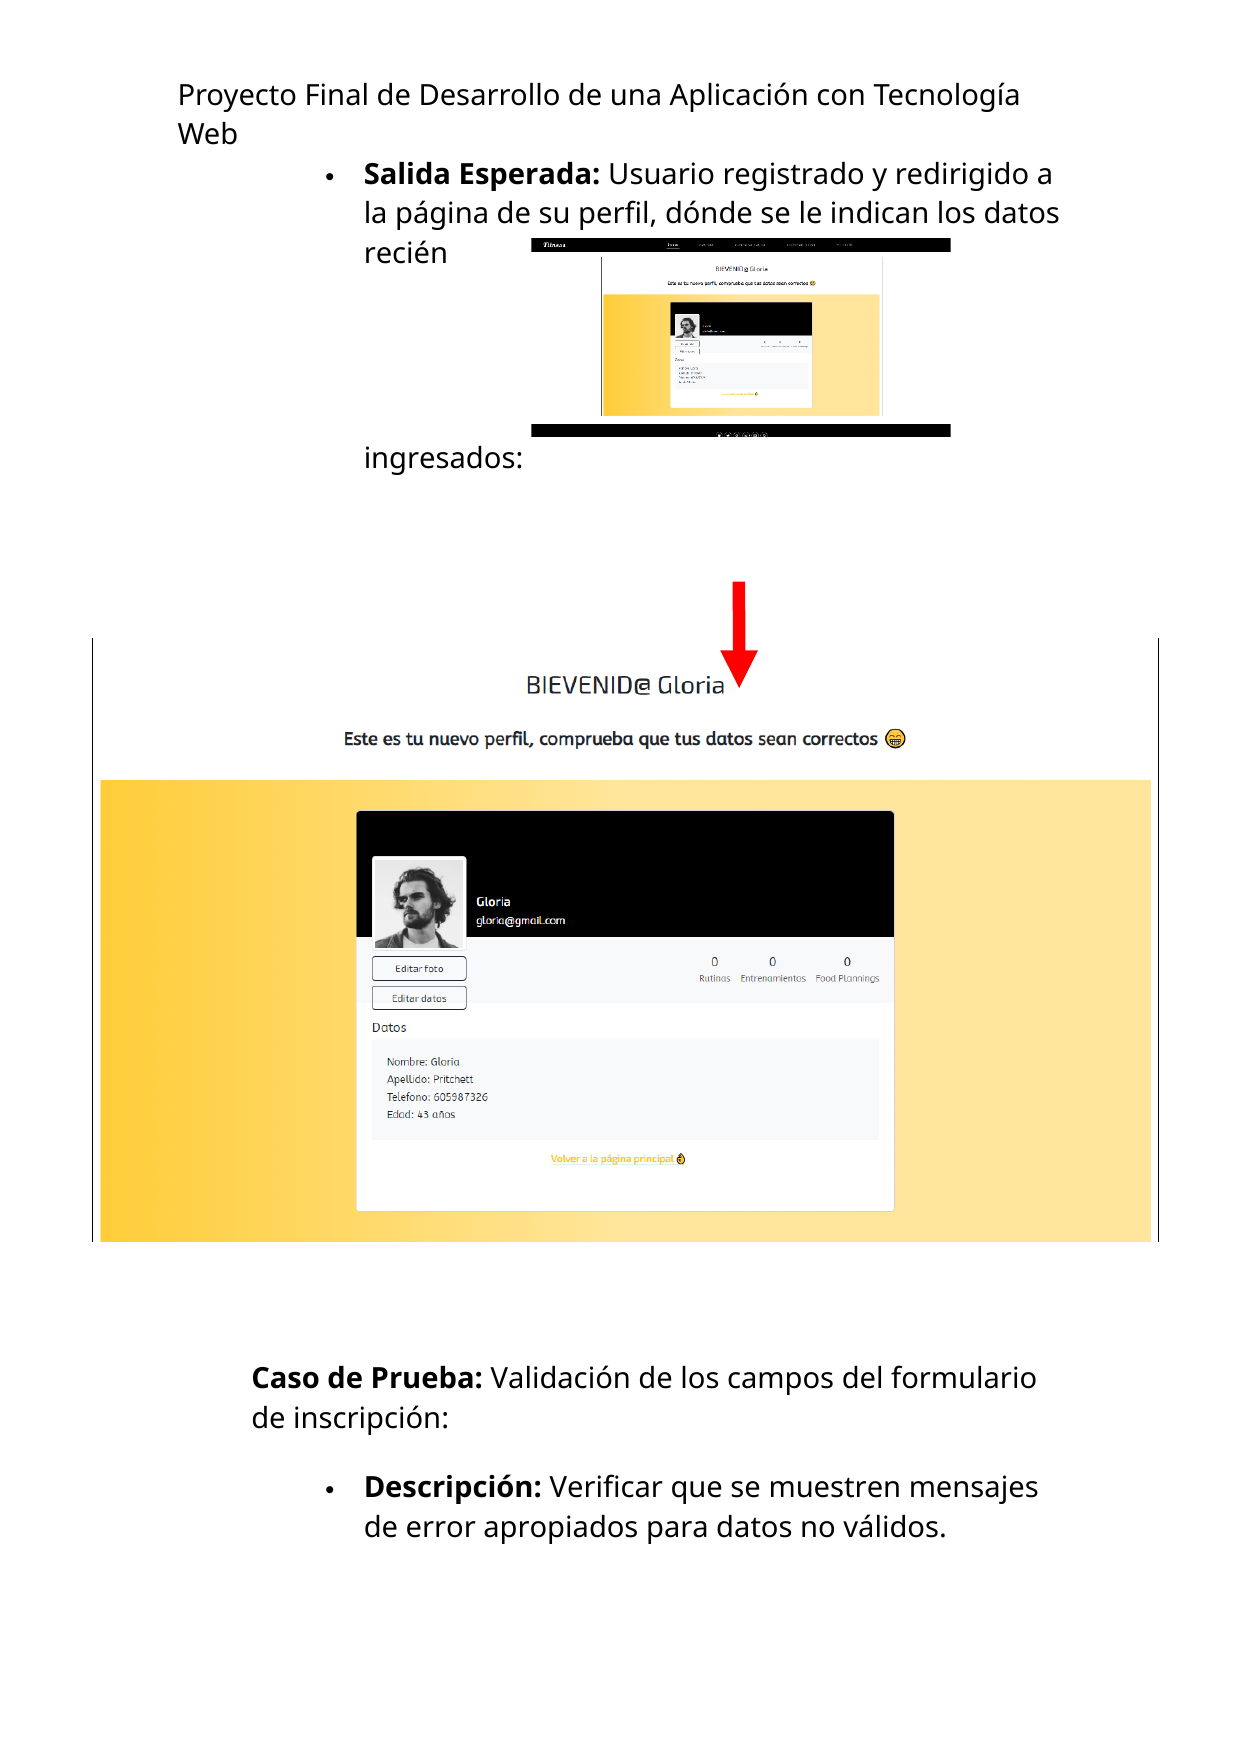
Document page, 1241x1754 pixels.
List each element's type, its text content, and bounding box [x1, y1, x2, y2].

list Descripción: Verificar que se muestren mensajes de error apropiados para datos no válidos. [326, 1466, 1063, 1546]
picture [531, 238, 951, 437]
text Caso de Prueba: Validación de los campos del formulario de inscripción: [251, 1358, 1063, 1437]
picture [74, 625, 1167, 1254]
